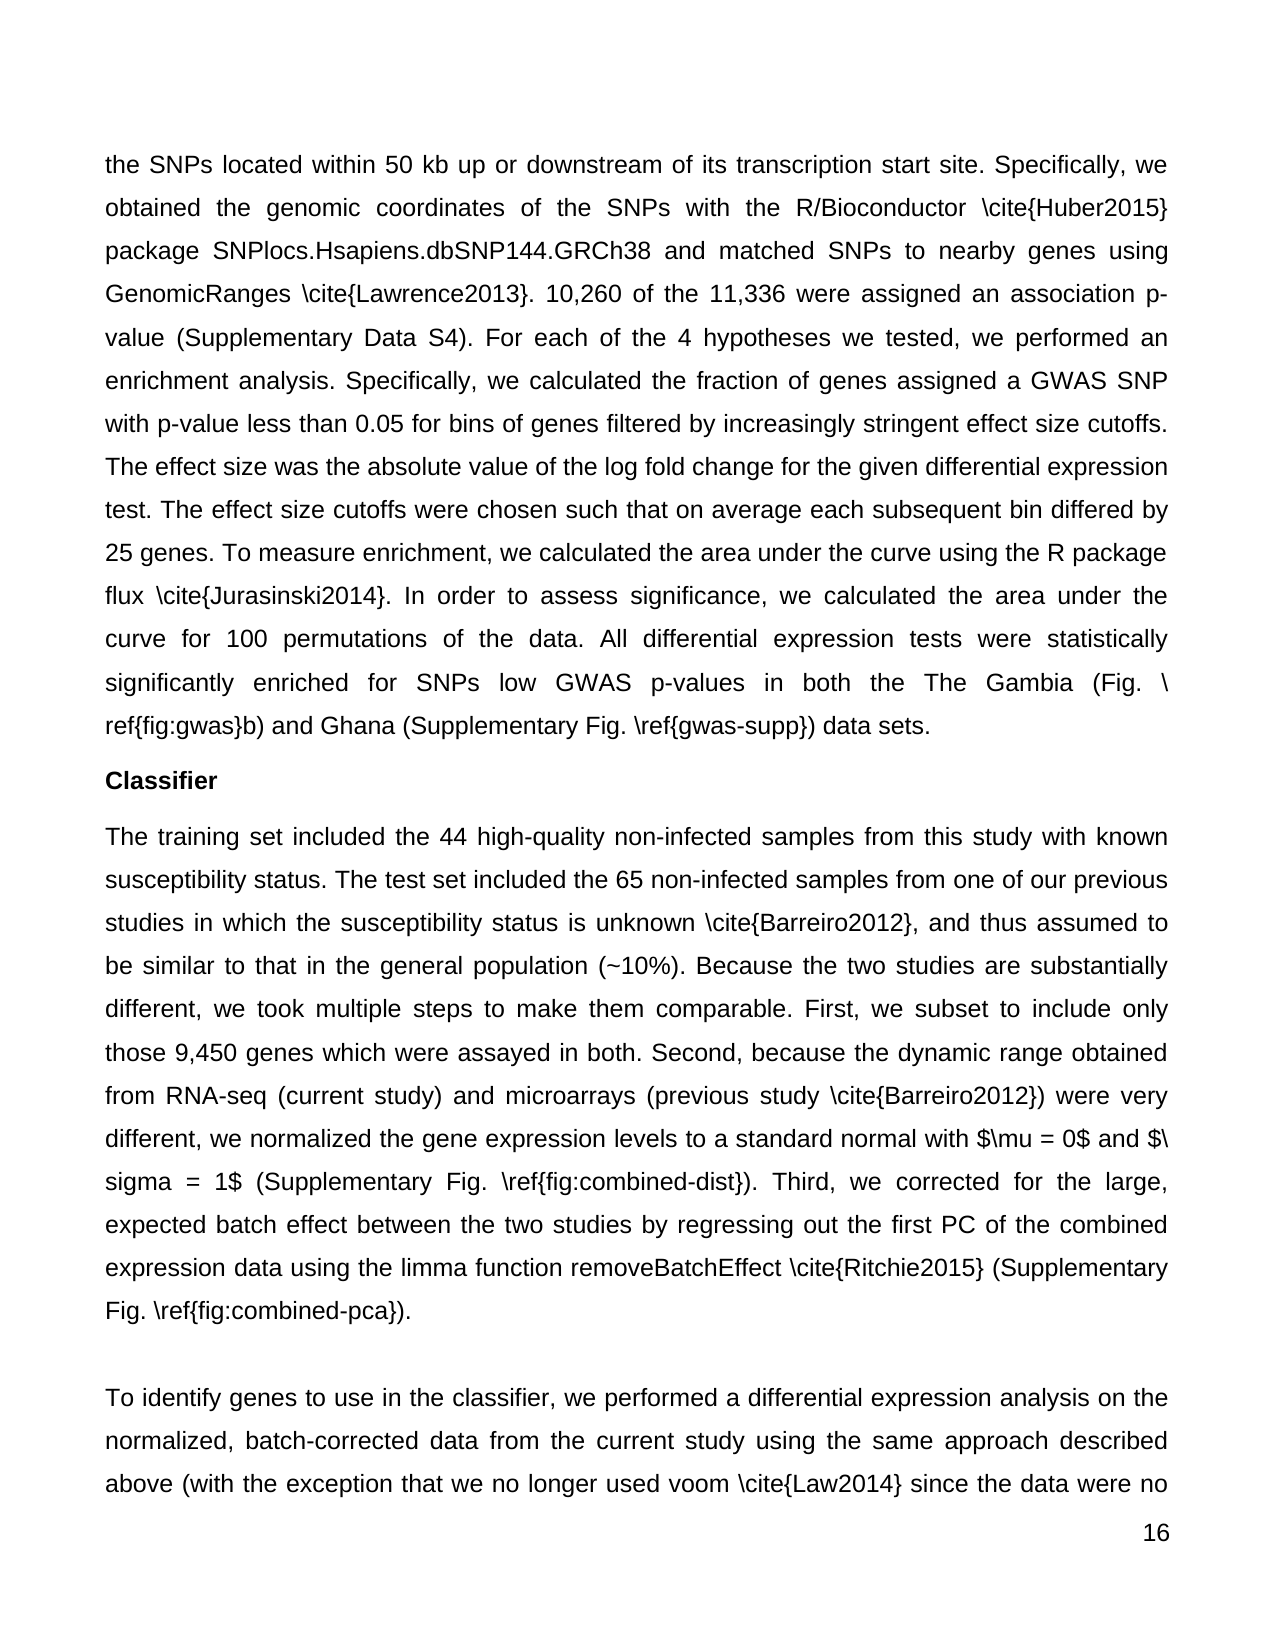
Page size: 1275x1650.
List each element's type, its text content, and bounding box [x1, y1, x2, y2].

text The training set included the 44 high-quality non-infected samples from this study with known susceptibility status. The test set included the 65 non-infected samples from one of our previous studies in which the susceptibility status is unknown \cite{Barreiro2012}, and thus assumed to be similar to that in the general population (~10%). Because the two studies are substantially different, we took multiple steps to make them comparable. First, we subset to include only those 9,450 genes which were assayed in both. Second, because the dynamic range obtained from RNA-seq (current study) and microarrays (previous study \cite{Barreiro2012}) were very different, we normalized the gene expression levels to a standard normal with $\mu = 0$ and $\sigma = 1$ (Supplementary Fig. \ref{fig:combined-dist}). Third, we corrected for the large, expected batch effect between the two studies by regressing out the first PC of the combined expression data using the limma function removeBatchEffect \cite{Ritchie2015} (Supplementary Fig. \ref{fig:combined-pca}). [105, 822, 1170, 1325]
subtitle Classifier [105, 766, 1170, 795]
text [105, 150, 1170, 739]
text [105, 1382, 1170, 1497]
